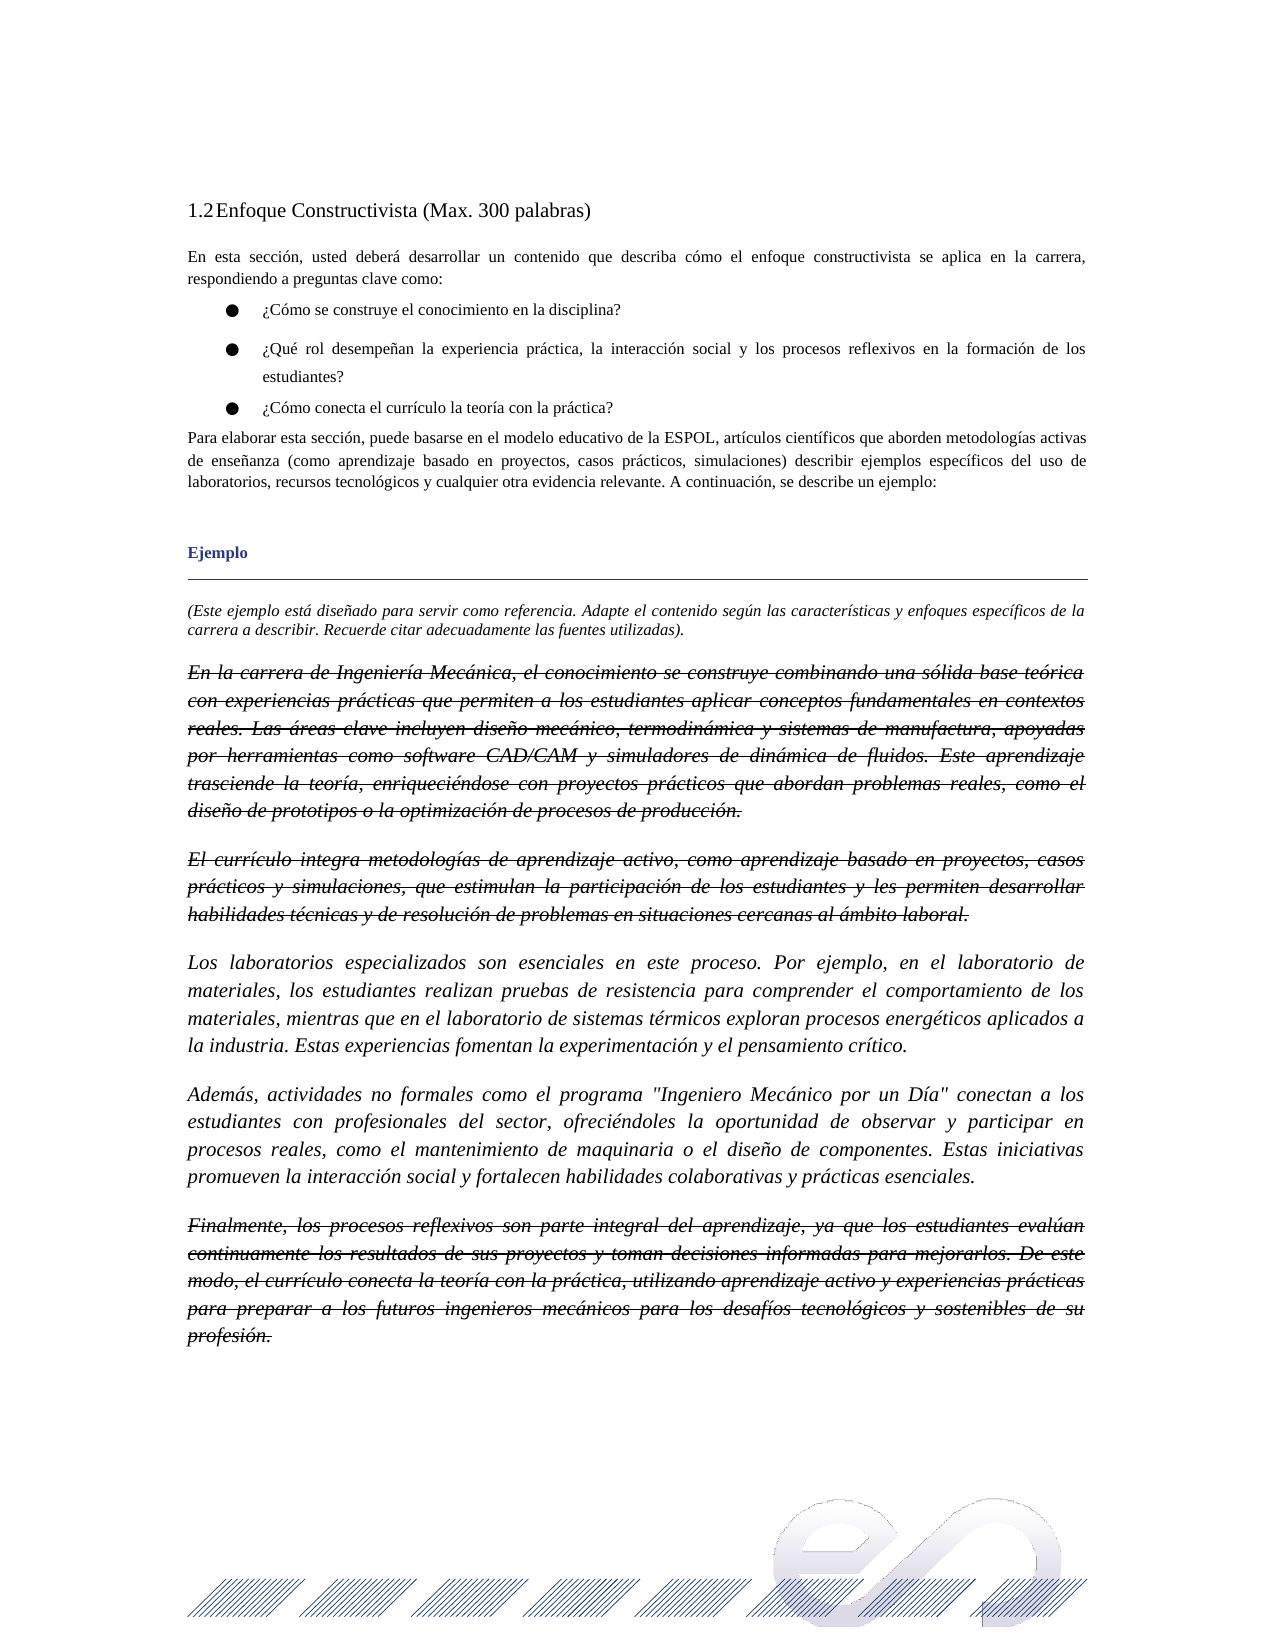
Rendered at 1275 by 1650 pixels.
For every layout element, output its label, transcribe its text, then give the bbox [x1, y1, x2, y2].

list ¿Cómo conecta el currículo la teoría con la práctica? [225, 389, 1087, 423]
text (Este ejemplo está diseñado para servir como referencia. Adapte el contenido según las características y enfoques específicos de la carrera a describir. Recuerde citar adecuadamente las fuentes utilizadas). [187, 602, 1087, 639]
list ¿Cómo se construye el conocimiento en la disciplina? [225, 291, 1087, 325]
picture [772, 1496, 1061, 1627]
text Finalmente, los procesos reflexivos son parte integral del aprendizaje, ya que los estudiantes evalúan continuamente los resultados de sus proyectos y toman decisiones informadas para mejorarlos. De este modo, el currículo conecta la teoría con la práctica, utilizando aprendizaje activo y experiencias prácticas para preparar a los futuros ingenieros mecánicos para los desafíos tecnológicos y sostenibles de su profesión. [187, 1213, 1087, 1347]
list Enfoque Constructivista (Max. 300 palabras) [187, 198, 1087, 222]
text Los laboratorios especializados son esenciales en este proceso. Por ejemplo, en el laboratorio de materiales, los estudiantes realizan pruebas de resistencia para comprender el comportamiento de los materiales, mientras que en el laboratorio de sistemas térmicos exploran procesos energéticos aplicados a la industria. Estas experiencias fomentan la experimentación y el pensamiento crítico. [187, 950, 1087, 1057]
text En esta sección, usted deberá desarrollar un contenido que describa cómo el enfoque constructivista se aplica en la carrera, respondiendo a preguntas clave como: [187, 247, 1087, 288]
text Además, actividades no formales como el programa "Ingeniero Mecánico por un Día" conectan a los estudiantes con profesionales del sector, ofreciéndoles la oportunidad de observar y participar en procesos reales, como el mantenimiento de maquinaria o el diseño de componentes. Estas iniciativas promueven la interacción social y fortalecen habilidades colaborativas y prácticas esenciales. [187, 1082, 1087, 1188]
text Ejemplo [187, 543, 1087, 579]
text En la carrera de Ingeniería Mecánica, el conocimiento se construye combinando una sólida base teórica con experiencias prácticas que permiten a los estudiantes aplicar conceptos fundamentales en contextos reales. Las áreas clave incluyen diseño mecánico, termodinámica y sistemas de manufactura, apoyadas por herramientas como software CAD/CAM y simuladores de dinámica de fluidos. Este aprendizaje trasciende la teoría, enriqueciéndose con proyectos prácticos que abordan problemas reales, como el diseño de prototipos o la optimización de procesos de producción. [187, 660, 1087, 822]
list ¿Qué rol desempeñan la experiencia práctica, la interacción social y los procesos reflexivos en la formación de los estudiantes? [225, 330, 1087, 386]
text El currículo integra metodologías de aprendizaje activo, como aprendizaje basado en proyectos, casos prácticos y simulaciones, que estimulan la participación de los estudiantes y les permiten desarrollar habilidades técnicas y de resolución de problemas en situaciones cercanas al ámbito laboral. [187, 847, 1087, 926]
text Para elaborar esta sección, puede basarse en el modelo educativo de la ESPOL, artículos científicos que aborden metodologías activas de enseñanza (como aprendizaje basado en proyectos, casos prácticos, simulaciones) describir ejemplos específicos del uso de laboratorios, recursos tecnológicos y cualquier otra evidencia relevante. A continuación, se describe un ejemplo: [187, 428, 1087, 491]
